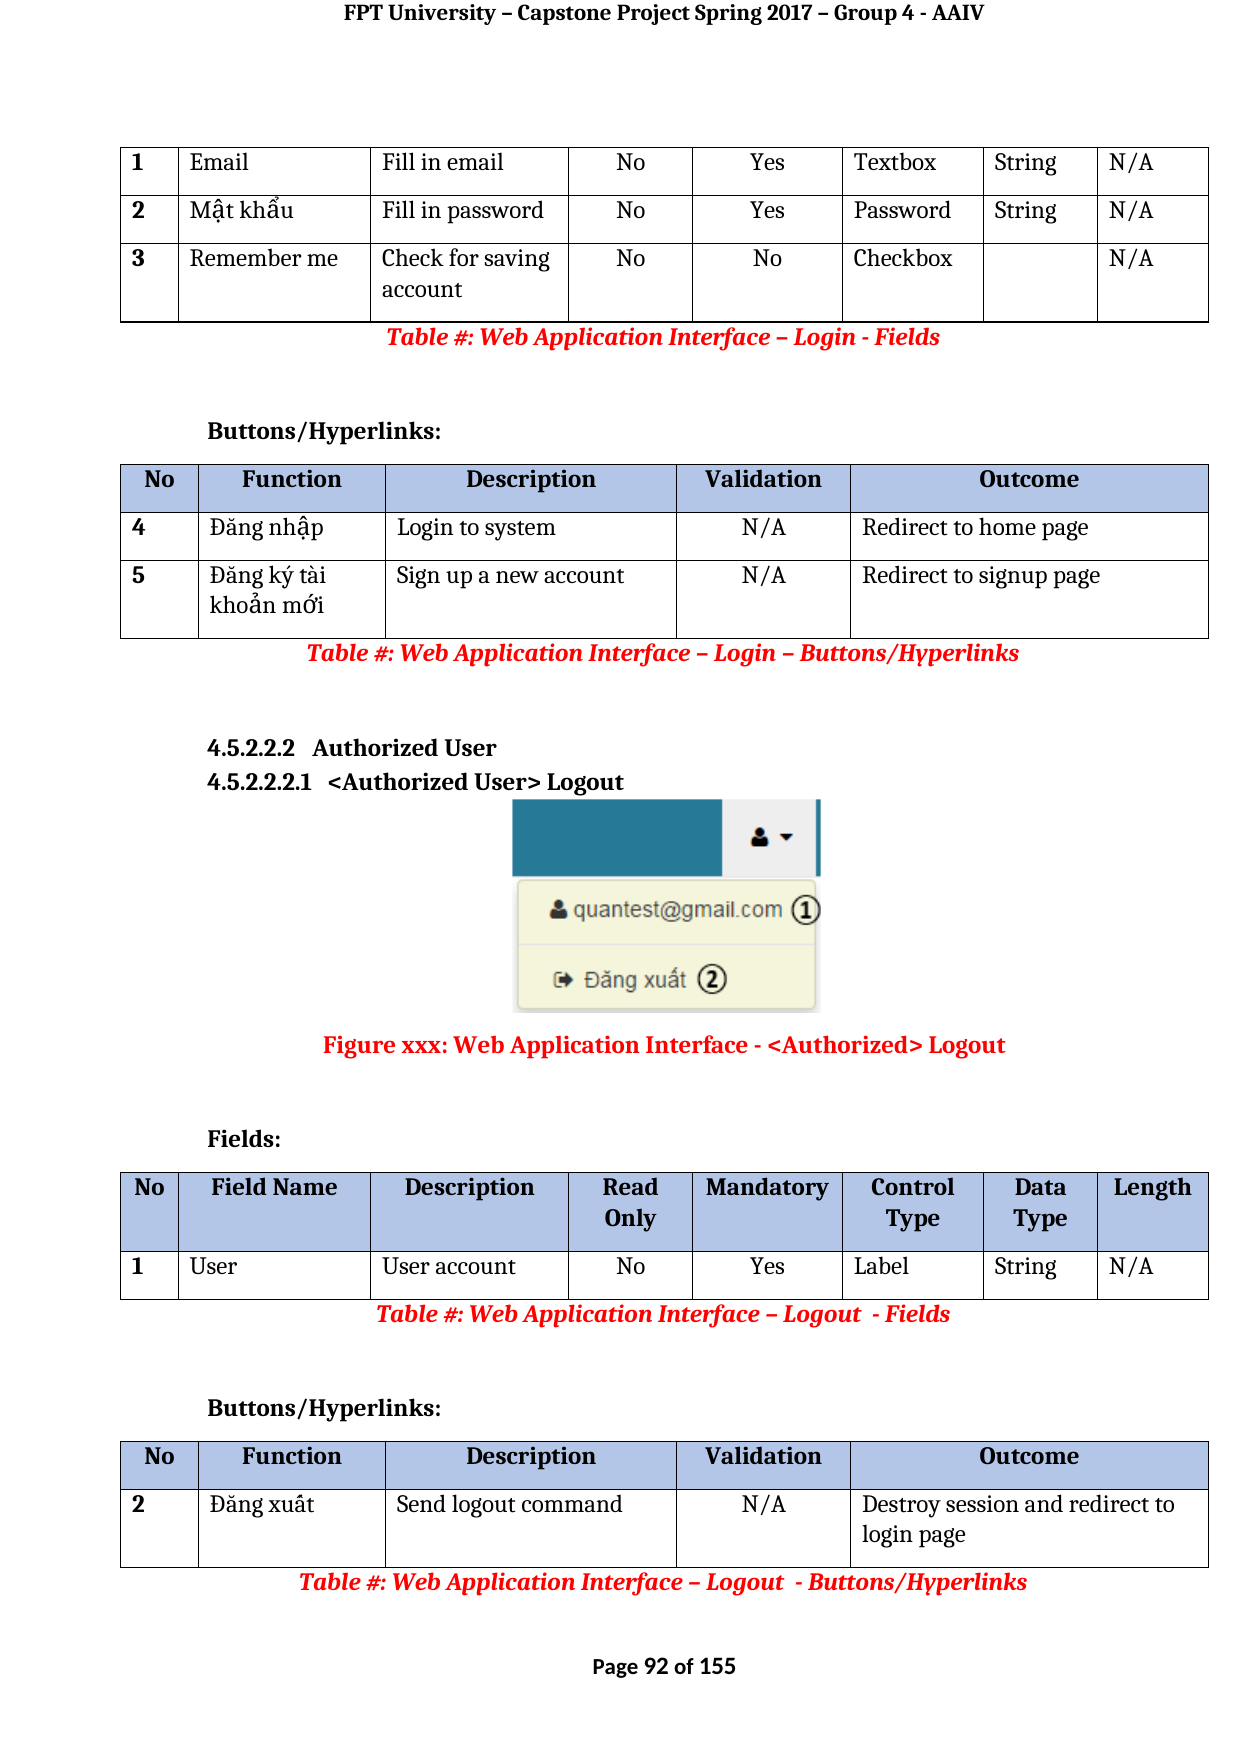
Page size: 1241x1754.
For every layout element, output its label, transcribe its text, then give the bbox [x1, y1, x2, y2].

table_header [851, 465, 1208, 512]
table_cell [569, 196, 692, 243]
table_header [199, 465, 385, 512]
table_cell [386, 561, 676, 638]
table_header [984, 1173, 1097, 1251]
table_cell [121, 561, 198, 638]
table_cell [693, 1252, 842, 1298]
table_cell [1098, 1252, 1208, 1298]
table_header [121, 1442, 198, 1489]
text Figure xxx: Web Application Interface - <Authorized> Logout [207, 1031, 1122, 1059]
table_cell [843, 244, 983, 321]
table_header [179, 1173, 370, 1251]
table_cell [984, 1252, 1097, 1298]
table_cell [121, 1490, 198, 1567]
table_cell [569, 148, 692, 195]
text Table #: Web Application Interface – Logout - Buttons/Hyperlinks [207, 1568, 1122, 1597]
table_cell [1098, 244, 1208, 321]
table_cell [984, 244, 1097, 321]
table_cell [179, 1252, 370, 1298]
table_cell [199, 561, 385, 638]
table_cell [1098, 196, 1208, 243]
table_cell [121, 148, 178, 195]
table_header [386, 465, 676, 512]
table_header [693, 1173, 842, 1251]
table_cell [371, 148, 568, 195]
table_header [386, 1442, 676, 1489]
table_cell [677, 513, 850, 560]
text Buttons/Hyperlinks: [207, 417, 1122, 445]
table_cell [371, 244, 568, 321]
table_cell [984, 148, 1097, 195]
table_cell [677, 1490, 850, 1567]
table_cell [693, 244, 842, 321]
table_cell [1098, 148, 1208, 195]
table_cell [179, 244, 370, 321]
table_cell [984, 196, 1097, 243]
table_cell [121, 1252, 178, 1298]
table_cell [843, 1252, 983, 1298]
picture [508, 798, 821, 1013]
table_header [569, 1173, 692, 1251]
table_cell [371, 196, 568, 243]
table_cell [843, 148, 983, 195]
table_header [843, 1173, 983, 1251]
subtitle <Authorized User> Logout [207, 768, 1122, 797]
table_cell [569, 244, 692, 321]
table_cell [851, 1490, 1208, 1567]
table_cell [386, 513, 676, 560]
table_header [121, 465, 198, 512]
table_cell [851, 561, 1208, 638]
text Table #: Web Application Interface – Login - Fields [207, 323, 1122, 351]
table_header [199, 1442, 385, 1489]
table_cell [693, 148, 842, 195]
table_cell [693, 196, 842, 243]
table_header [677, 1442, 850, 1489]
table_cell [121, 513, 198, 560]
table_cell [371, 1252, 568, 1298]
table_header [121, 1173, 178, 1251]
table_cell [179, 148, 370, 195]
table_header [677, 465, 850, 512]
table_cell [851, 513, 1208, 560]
subtitle Authorized User [207, 733, 1122, 762]
text Buttons/Hyperlinks: [207, 1394, 1122, 1422]
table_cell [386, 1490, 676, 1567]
text Fields: [207, 1125, 1122, 1154]
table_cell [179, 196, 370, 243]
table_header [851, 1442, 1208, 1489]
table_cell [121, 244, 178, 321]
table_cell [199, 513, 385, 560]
text Table #: Web Application Interface – Login – Buttons/Hyperlinks [207, 639, 1122, 668]
text Table #: Web Application Interface – Logout - Fields [207, 1300, 1122, 1328]
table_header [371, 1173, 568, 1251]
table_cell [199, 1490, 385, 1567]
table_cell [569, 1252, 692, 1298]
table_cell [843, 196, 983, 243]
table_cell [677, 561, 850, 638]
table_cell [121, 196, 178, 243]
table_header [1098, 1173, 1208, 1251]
